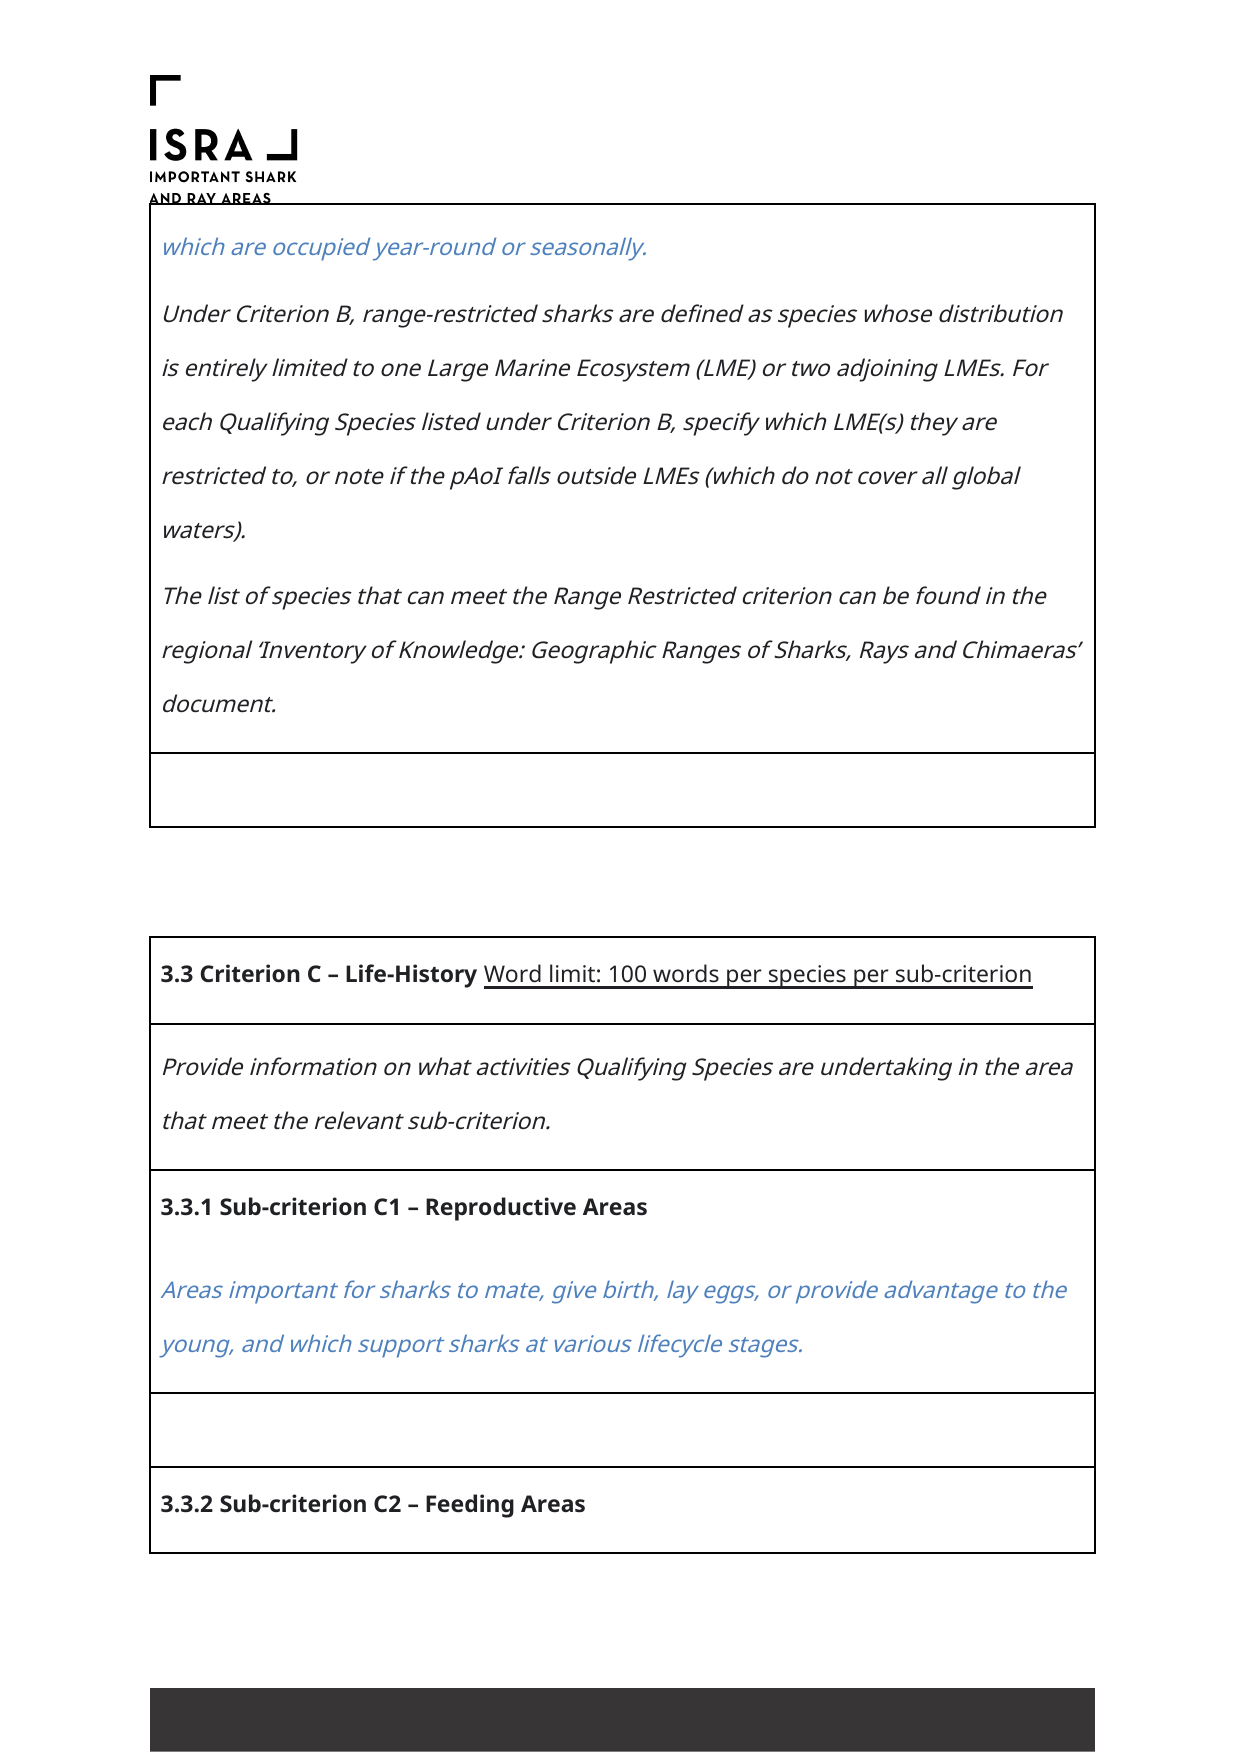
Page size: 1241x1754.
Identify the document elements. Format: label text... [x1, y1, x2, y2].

table_cell 3.3.1 Sub-criterion C1 – Reproductive Areas Areas important for sharks to mate, give birth, lay eggs, or provide advantage to the young, and which support sharks at various lifecycle stages. [151, 1171, 1094, 1392]
table_cell [151, 754, 1094, 826]
table_cell [151, 1394, 1094, 1466]
table_cell 3.3.2 Sub-criterion C2 – Feeding Areas Areas that are important for shark nutrition at one or more lifecycle stages. [151, 1468, 1094, 1552]
picture [150, 75, 298, 203]
table_cell Provide information on what activities Qualifying Species are undertaking in the area that meet the relevant sub-criterion. [151, 1025, 1094, 1169]
table_header 3.3 Criterion C – Life-History Word limit: 100 words per species per sub-criterion [151, 938, 1094, 1022]
